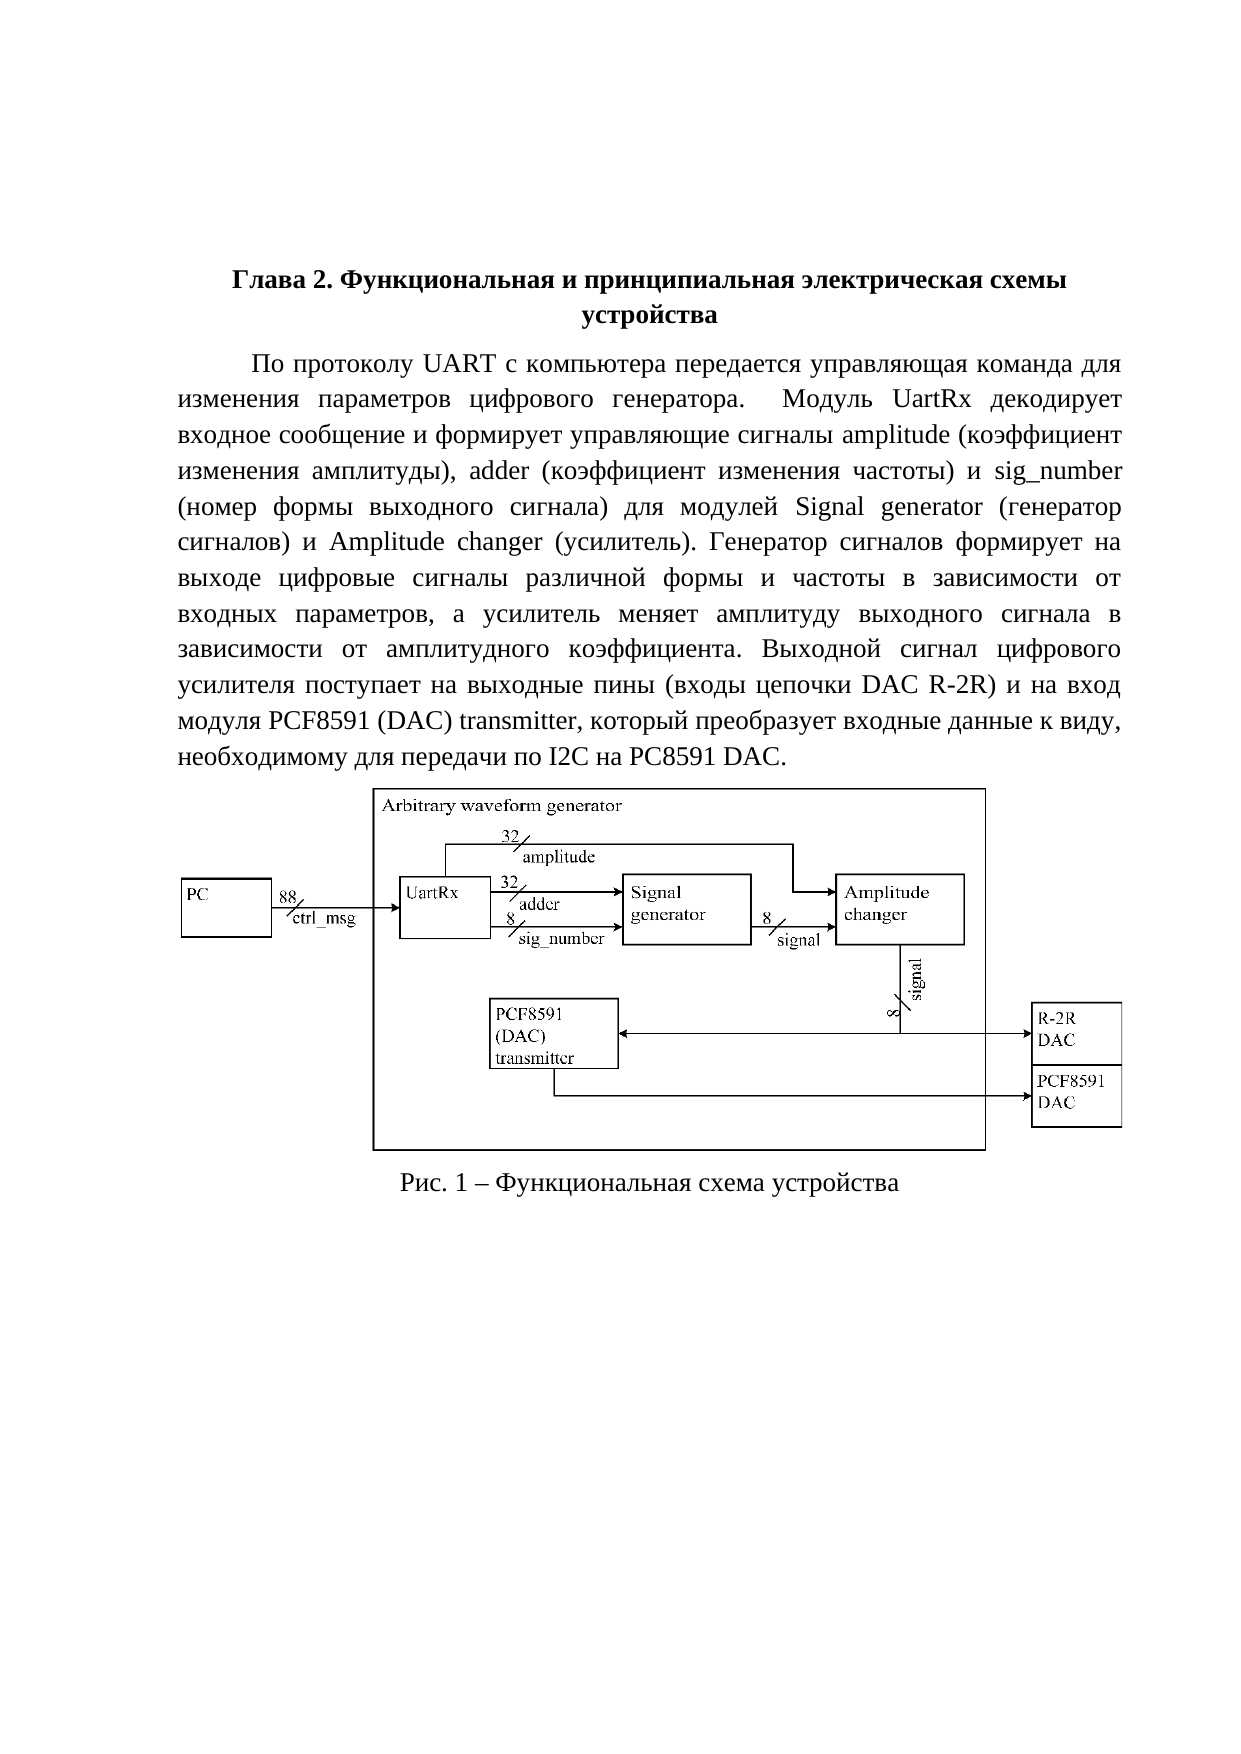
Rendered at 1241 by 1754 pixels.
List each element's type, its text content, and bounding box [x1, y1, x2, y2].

text По протоколу UART с компьютера передается управляющая команда для изменения параметров цифрового генератора. Модуль UartRx декодирует входное сообщение и формирует управляющие сигналы amplitude (коэффициент изменения амплитуды), adder (коэффициент изменения частоты) и sig_number (номер формы выходного сигнала) для модулей Signal generator (генератор сигналов) и Amplitude changer (усилитель). Генератор сигналов формирует на выходе цифровые сигналы различной формы и частоты в зависимости от входных параметров, а усилитель меняет амплитуду выходного сигнала в зависимости от амплитудного коэффициента. Выходной сигнал цифрового усилителя поступает на выходные пины (входы цепочки DAC R-2R) и на вход модуля PCF8591 (DAC) transmitter, который преобразует входные данные к виду, необходимому для передачи по I2C на PC8591 DAC. [177, 347, 1122, 771]
subtitle Глава 2. Функциональная и принципиальная электрическая схемы устройства [177, 263, 1122, 330]
picture [177, 788, 1123, 1151]
text Рис. 1 – Функциональная схема устройства [177, 1166, 1122, 1197]
